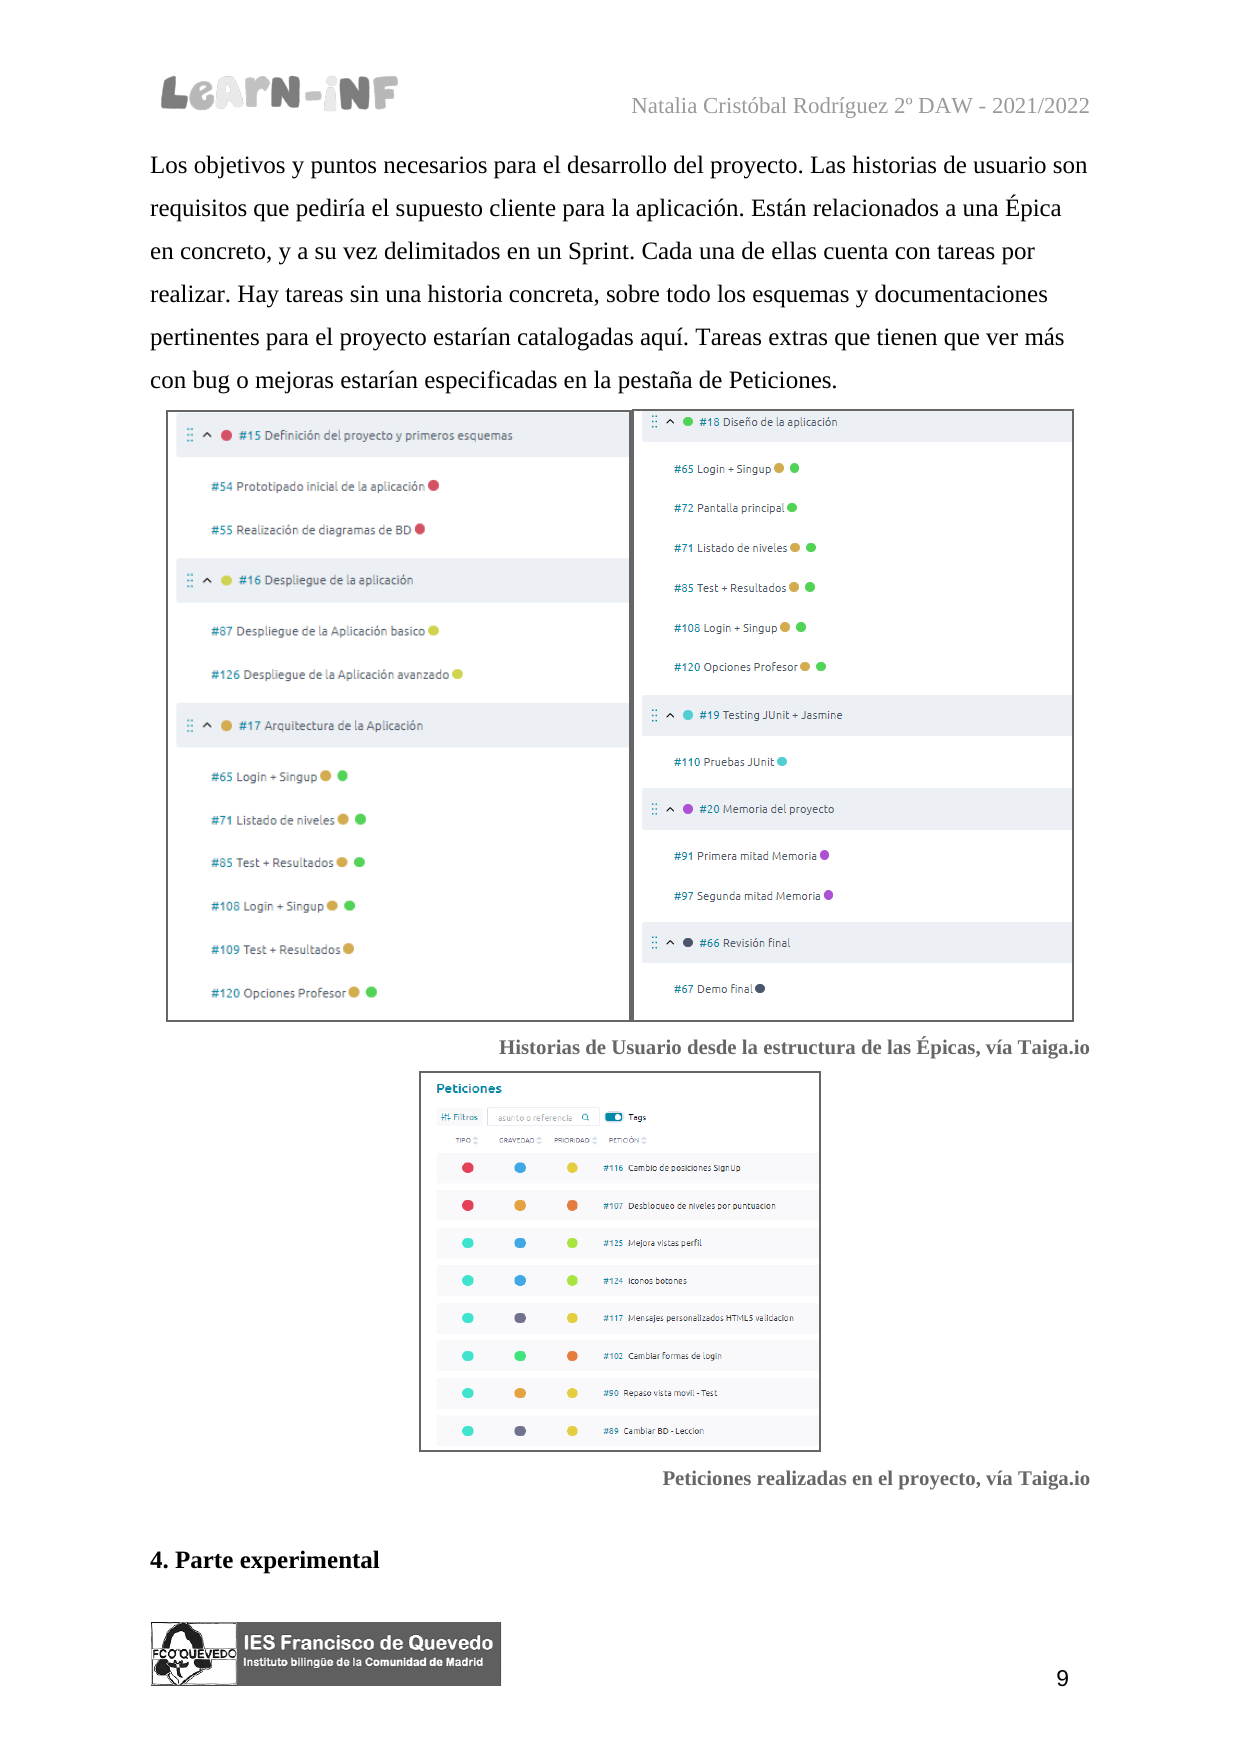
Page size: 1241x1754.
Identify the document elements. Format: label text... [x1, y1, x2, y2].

text 4. Parte experimental [150, 1545, 1090, 1573]
text Peticiones realizadas en el proyecto, vía Taiga.io [150, 1466, 1090, 1489]
text Los objetivos y puntos necesarios para el desarrollo del proyecto. Las historias de usuario son requisitos que pediría el supuesto cliente para la aplicación. Están relacionados a una Épica en concreto, y a su vez delimitados en un Sprint. Cada una de ellas cuenta con tareas por realizar. Hay tareas sin una historia concreta, sobre todo los esquemas y documentaciones pertinentes para el proyecto estarían catalogadas aquí. Tareas extras que tienen que ver más con bug o mejoras estarían especificadas en la pestaña de Peticiones. [150, 150, 1090, 394]
text Historias de Usuario desde la estructura de las Épicas, vía Taiga.io [150, 1035, 1090, 1059]
picture [421, 1073, 819, 1450]
picture [159, 58, 415, 114]
picture [150, 1621, 502, 1687]
picture [168, 412, 629, 1020]
picture [634, 411, 1072, 1020]
